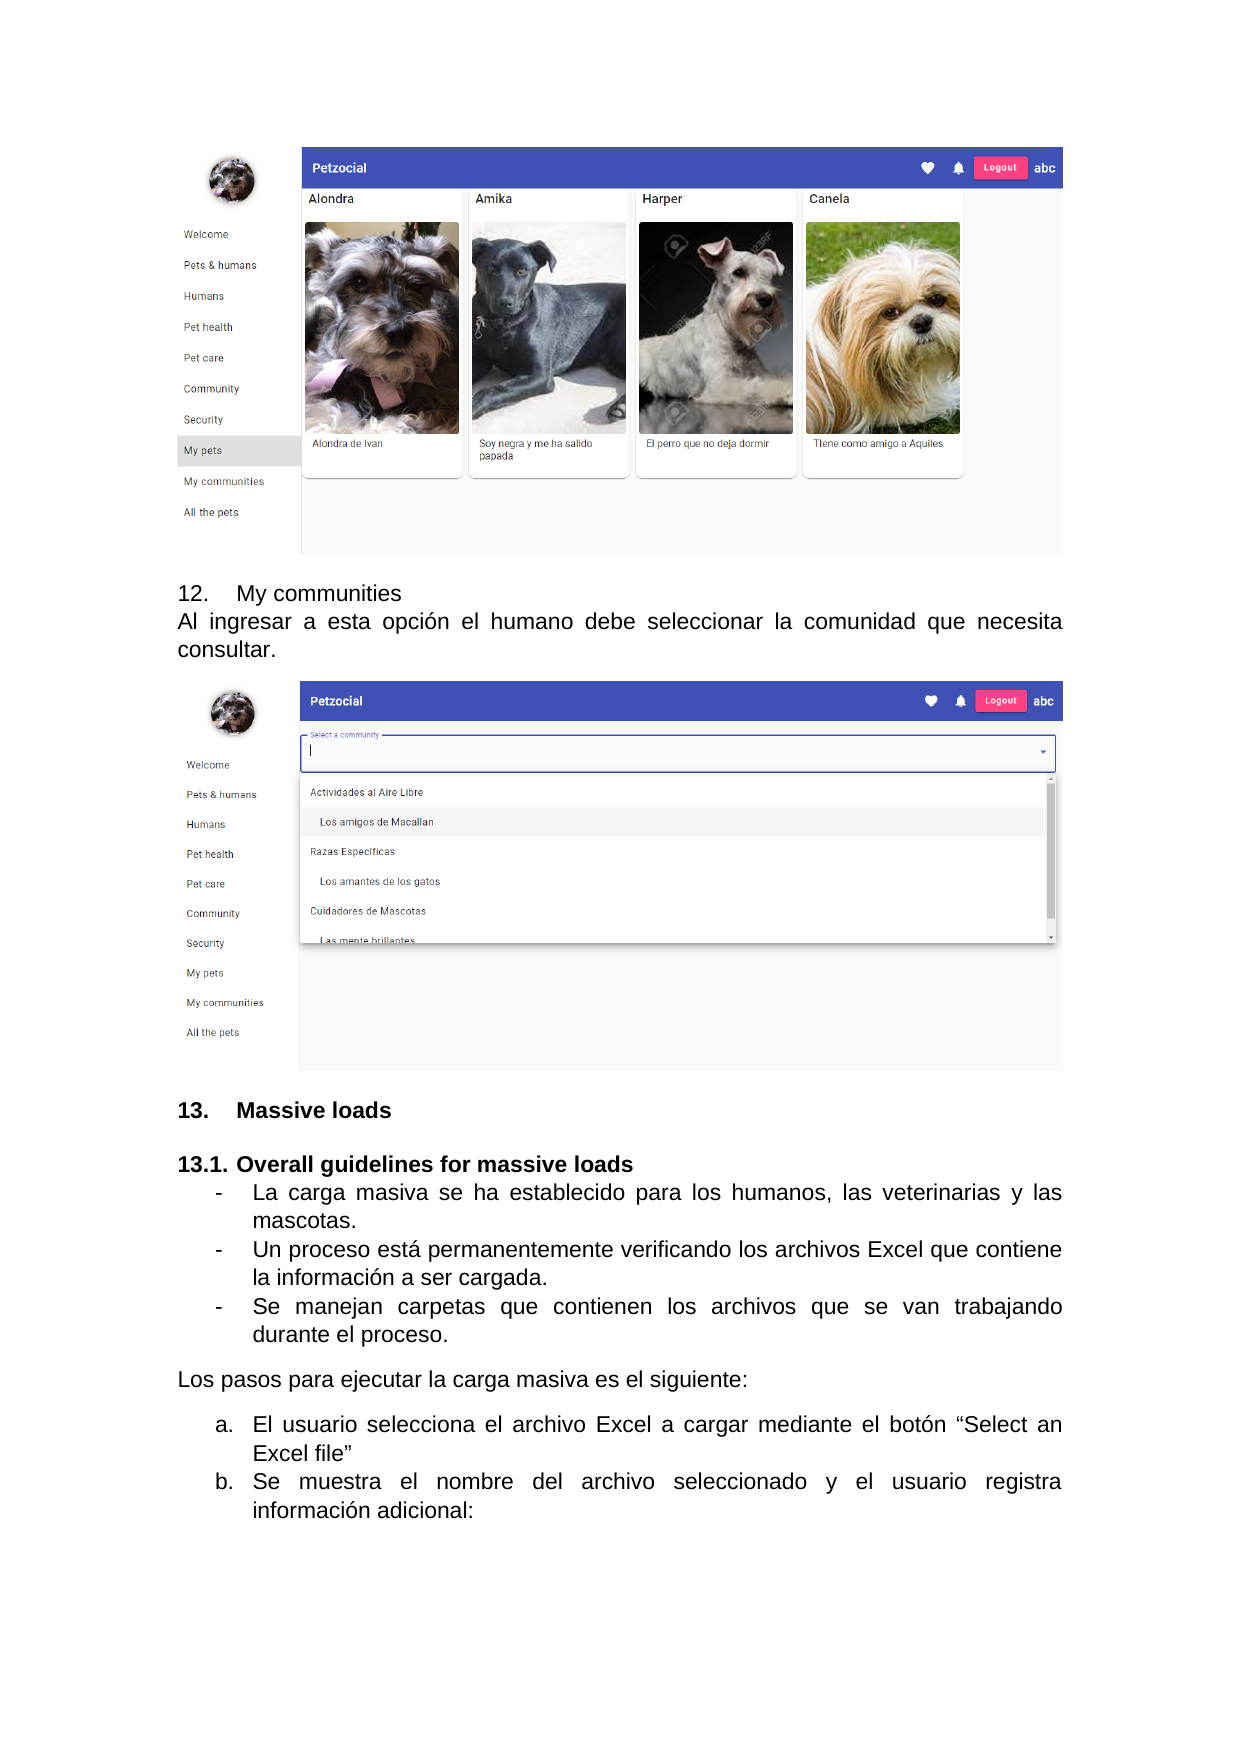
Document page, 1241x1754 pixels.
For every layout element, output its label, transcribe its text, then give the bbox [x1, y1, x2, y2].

picture [177, 147, 1063, 553]
list Se muestra el nombre del archivo seleccionado y el usuario registra información adicional: [215, 1468, 1063, 1523]
text Los pasos para ejecutar la carga masiva es el siguiente: [177, 1366, 1063, 1393]
subtitle Massive loads [177, 1097, 1063, 1123]
text Al ingresar a esta opción el humano debe seleccionar la comunidad que necesita consultar. [177, 608, 1063, 663]
list Un proceso está permanentemente verificando los archivos Excel que contiene la información a ser cargada. [215, 1236, 1063, 1291]
list El usuario selecciona el archivo Excel a cargar mediante el botón “Select an Excel file” [215, 1411, 1063, 1466]
subtitle Overall guidelines for massive loads [177, 1151, 1063, 1177]
list Se manejan carpetas que contienen los archivos que se van trabajando durante el proceso. [215, 1293, 1063, 1348]
picture [177, 681, 1063, 1071]
list La carga masiva se ha establecido para los humanos, las veterinarias y las mascotas. [215, 1179, 1063, 1234]
subtitle My communities [177, 579, 1063, 606]
